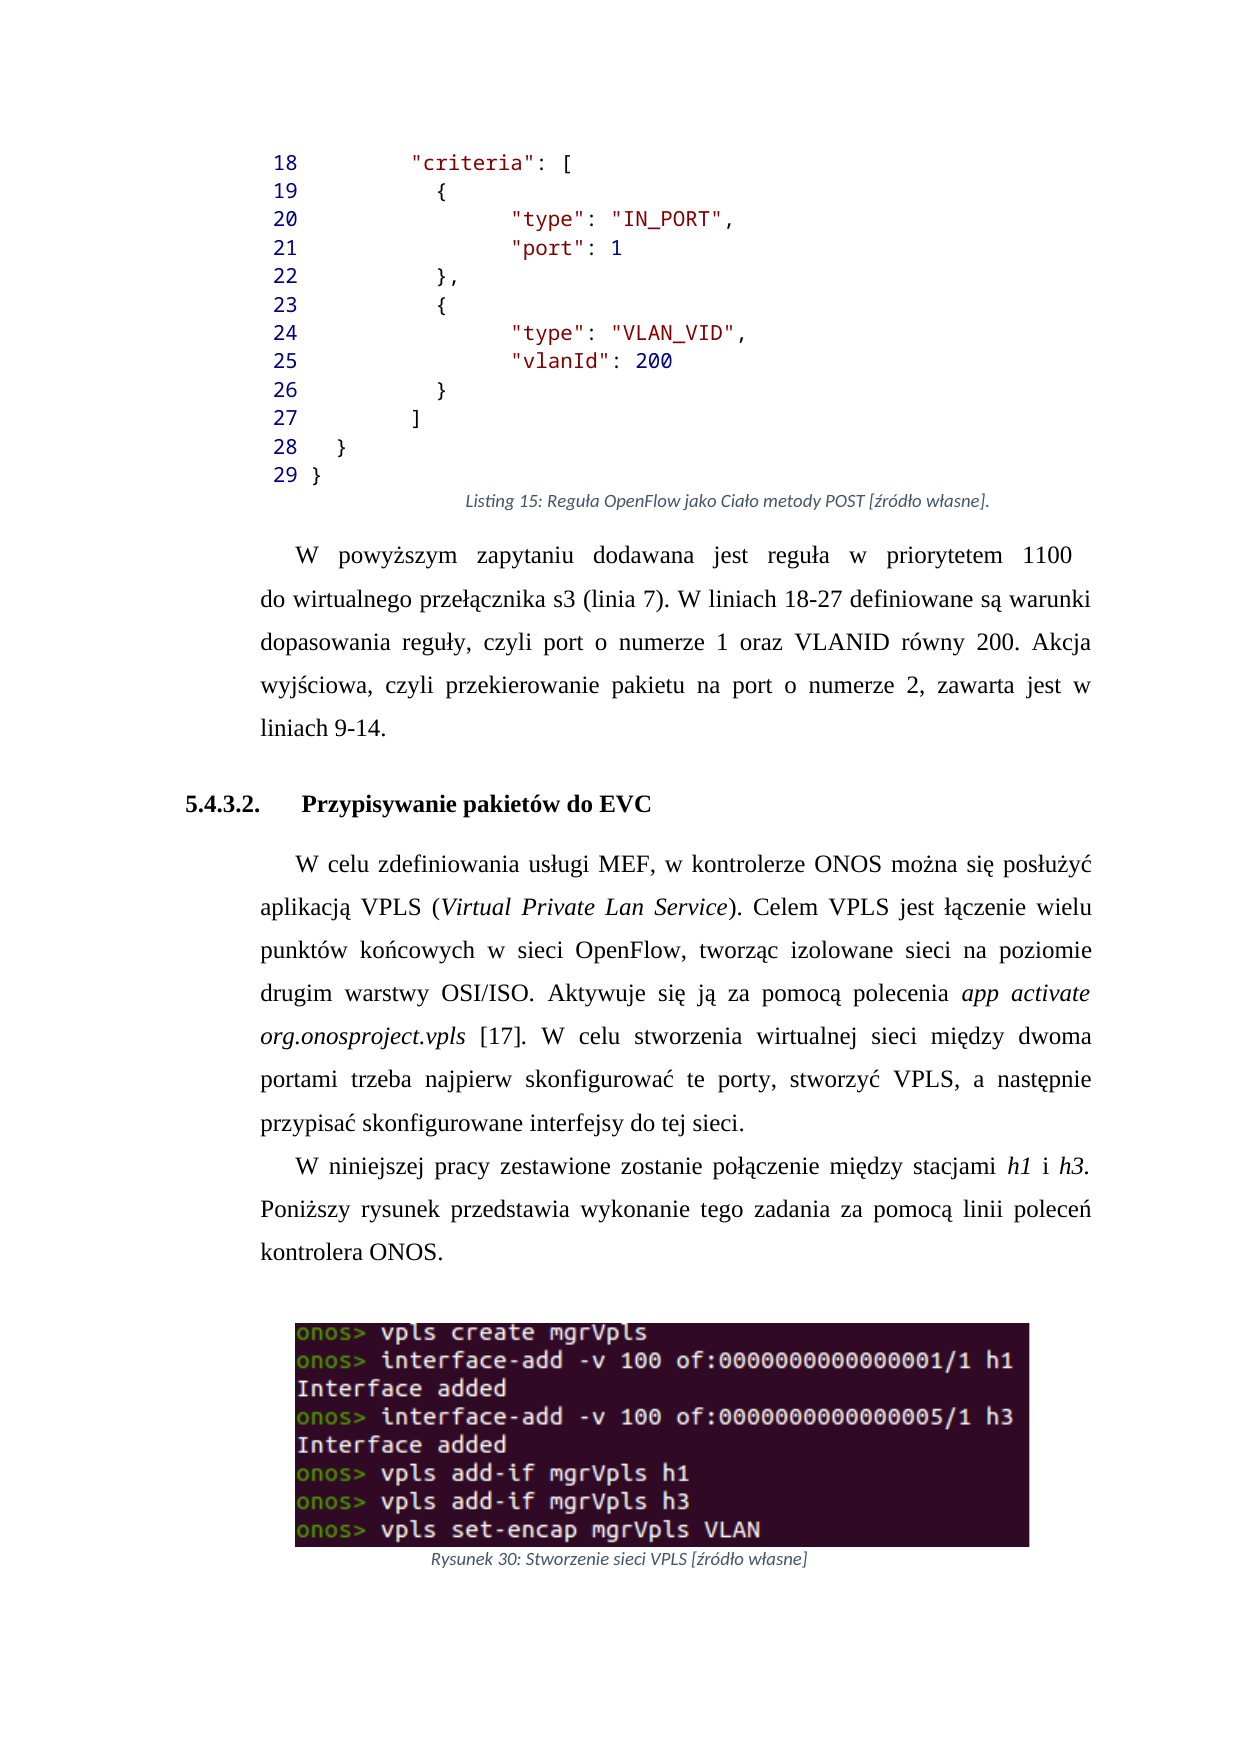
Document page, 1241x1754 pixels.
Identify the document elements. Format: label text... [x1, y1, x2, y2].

text W celu zdefiniowania usługi MEF, w kontrolerze ONOS można się posłużyć aplikacją VPLS (Virtual Private Lan Service). Celem VPLS jest łączenie wielu punktów końcowych w sieci OpenFlow, tworząc izolowane sieci na poziomie drugim warstwy OSI/ISO. Aktywuje się ją za pomocą polecenia app activate org.onosproject.vpls [17]. W celu stworzenia wirtualnej sieci między dwoma portami trzeba najpierw skonfigurować te porty, stworzyć VPLS, a następnie przypisać skonfigurowane interfejsy do tej sieci. [260, 849, 1093, 1136]
text W powyższym zapytaniu dodawana jest reguła w priorytetem 1100 do wirtualnego przełącznika s3 (linia 7). W liniach 18-27 definiowane są warunki dopasowania reguły, czyli port o numerze 1 oraz VLANID równy 200. Akcja wyjściowa, czyli przekierowanie pakietu na port o numerze 2, zawarta jest w liniach 9-14. [260, 541, 1093, 742]
text 19 { [260, 176, 1093, 204]
text 27 ] [260, 403, 1093, 432]
text W niniejszej pracy zestawione zostanie połączenie między stacjami h1 i h3. Poniższy rysunek przedstawia wykonanie tego zadania za pomocą linii poleceń kontrolera ONOS. [260, 1151, 1093, 1266]
text 18 "criteria": [ [260, 148, 1093, 176]
text 24 "type": "VLAN_VID", [260, 318, 1093, 347]
text 29 } [260, 460, 1093, 489]
text 20 "type": "IN_PORT", [260, 204, 1093, 233]
text 23 { [260, 290, 1093, 318]
text 28 } [260, 432, 1093, 460]
text Rysunek 30: Stworzenie sieci VPLS [źródło własne] [148, 1547, 1093, 1569]
picture [295, 1323, 1030, 1547]
text 21 "port": 1 [260, 233, 1093, 261]
text 26 } [260, 375, 1093, 403]
subtitle Przypisywanie pakietów do EVC [185, 789, 1093, 818]
text Listing 15: Reguła OpenFlow jako Ciało metody POST [źródło własne]. [328, 489, 1093, 512]
text 25 "vlanId": 200 [260, 347, 1093, 375]
text 22 }, [260, 261, 1093, 290]
